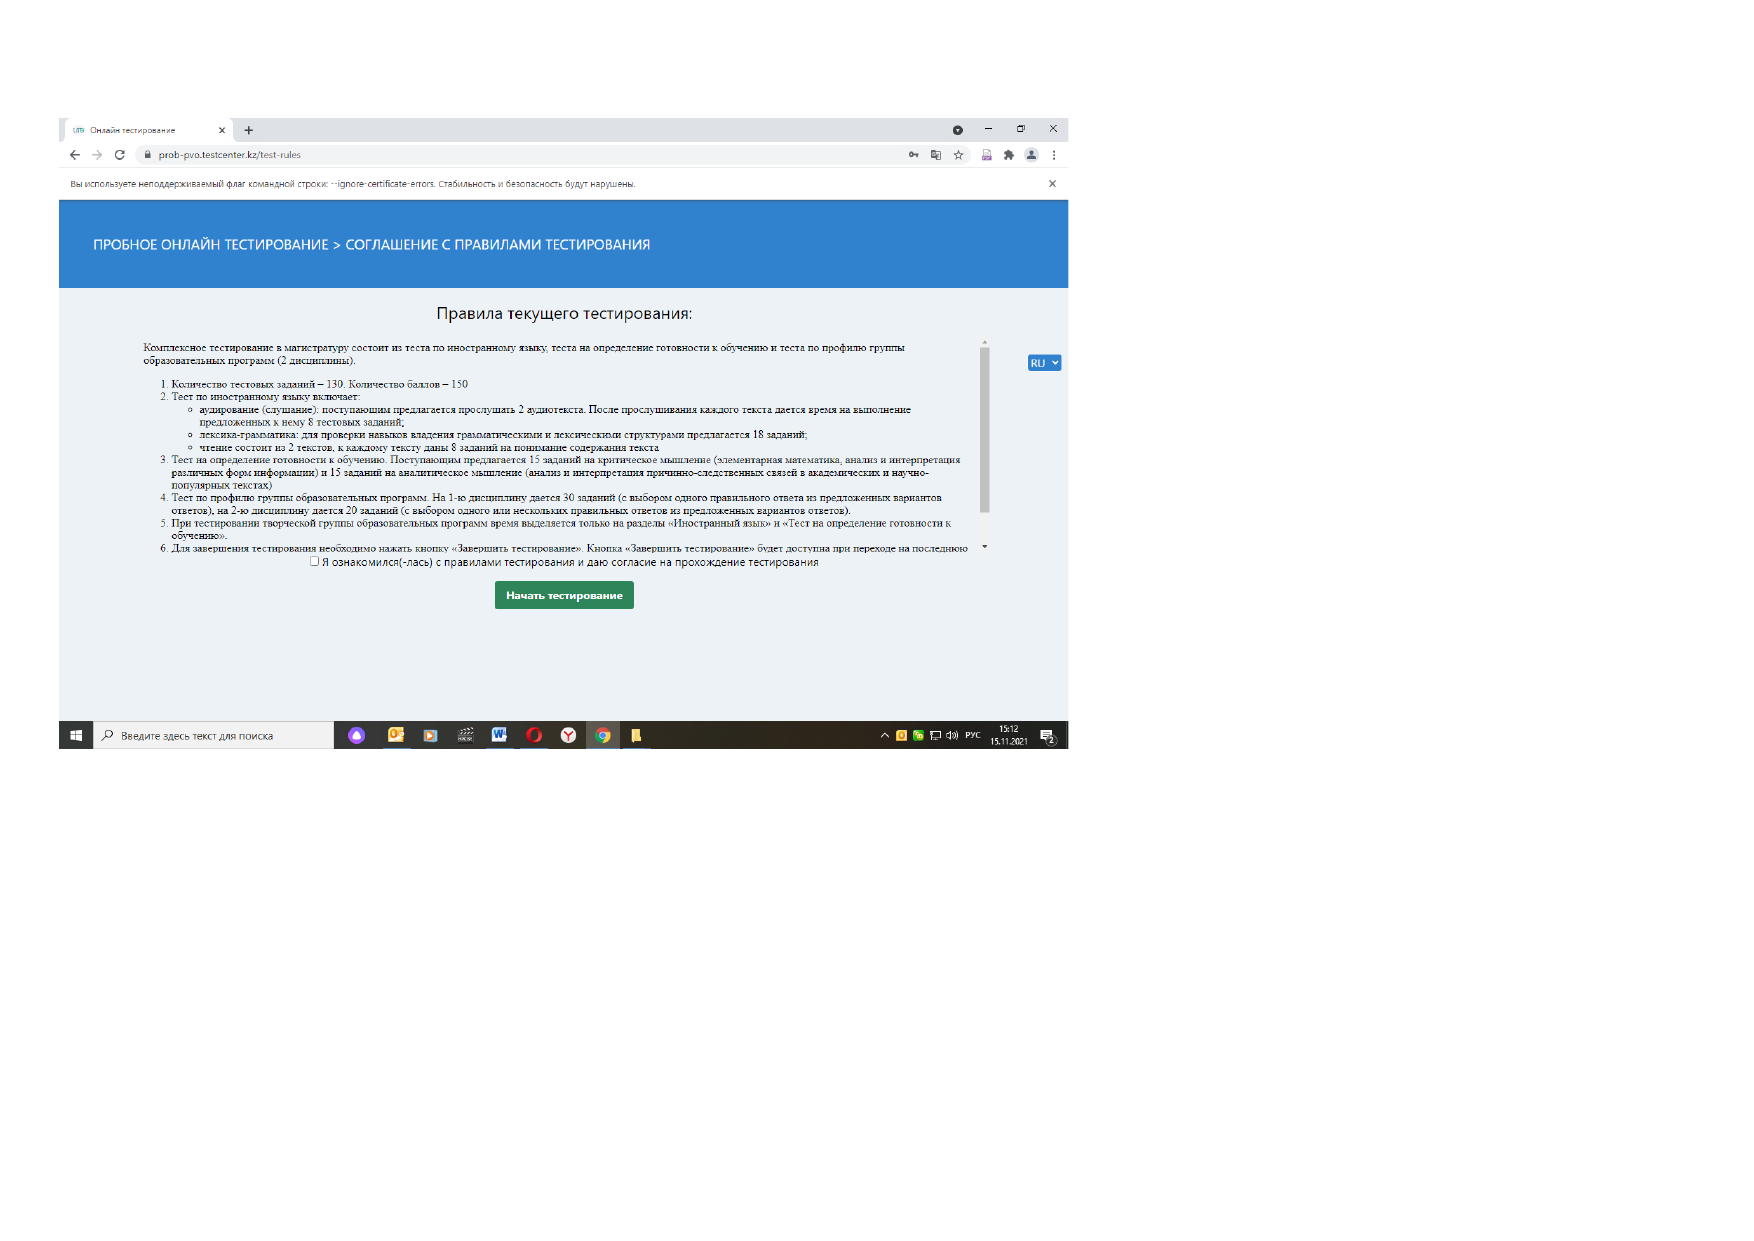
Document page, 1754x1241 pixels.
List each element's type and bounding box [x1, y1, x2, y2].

picture [59, 118, 1069, 749]
